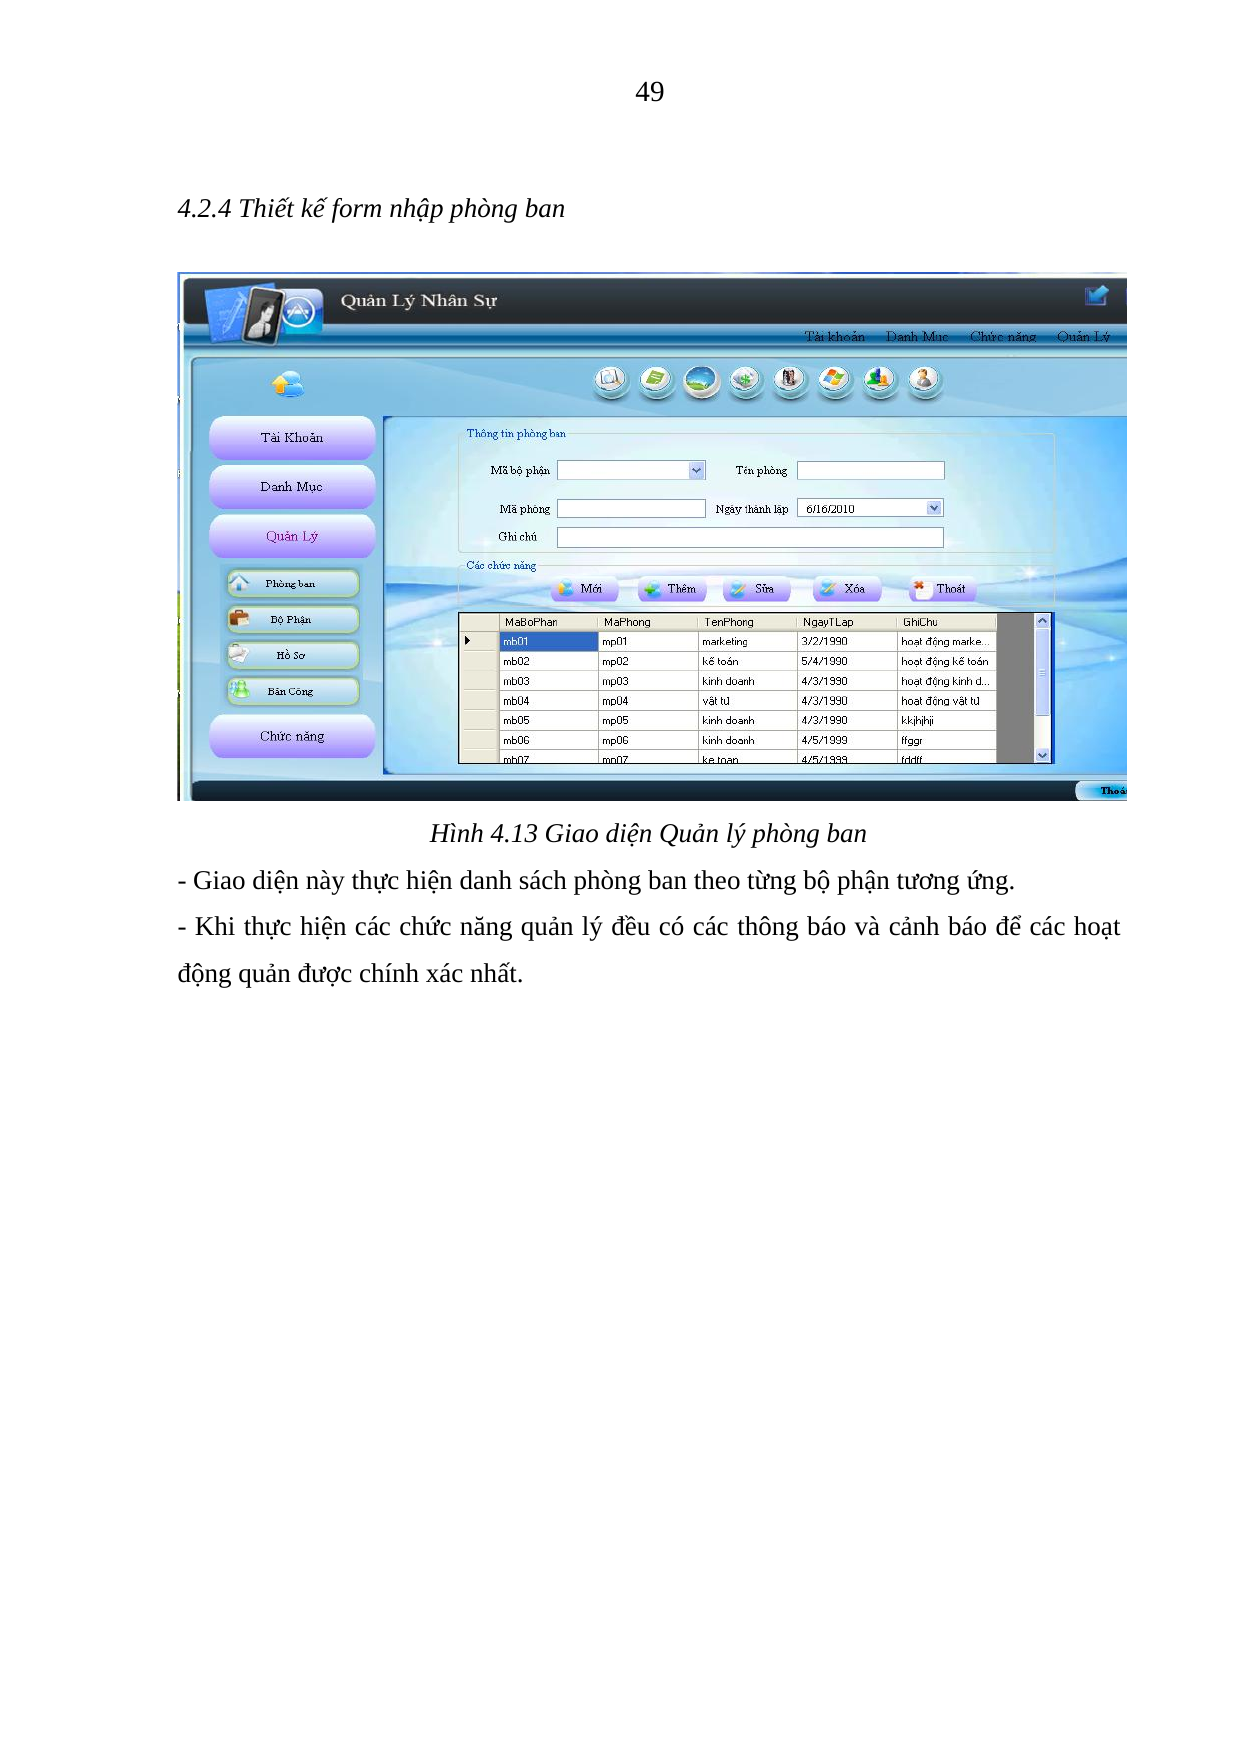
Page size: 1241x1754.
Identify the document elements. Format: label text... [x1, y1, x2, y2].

text Hình 4.13 Giao diện Quản lý phòng ban [177, 817, 1122, 848]
subtitle 4.2.4 Thiết kế form nhập phòng ban [177, 192, 1122, 223]
text - Giao diện này thực hiện danh sách phòng ban theo từng bộ phận tương ứng. [177, 864, 1122, 895]
text - Khi thực hiện các chức năng quản lý đều có các thông báo và cảnh báo để các hoạt động quản được chính xác nhất. [177, 910, 1122, 988]
picture [177, 272, 1127, 801]
